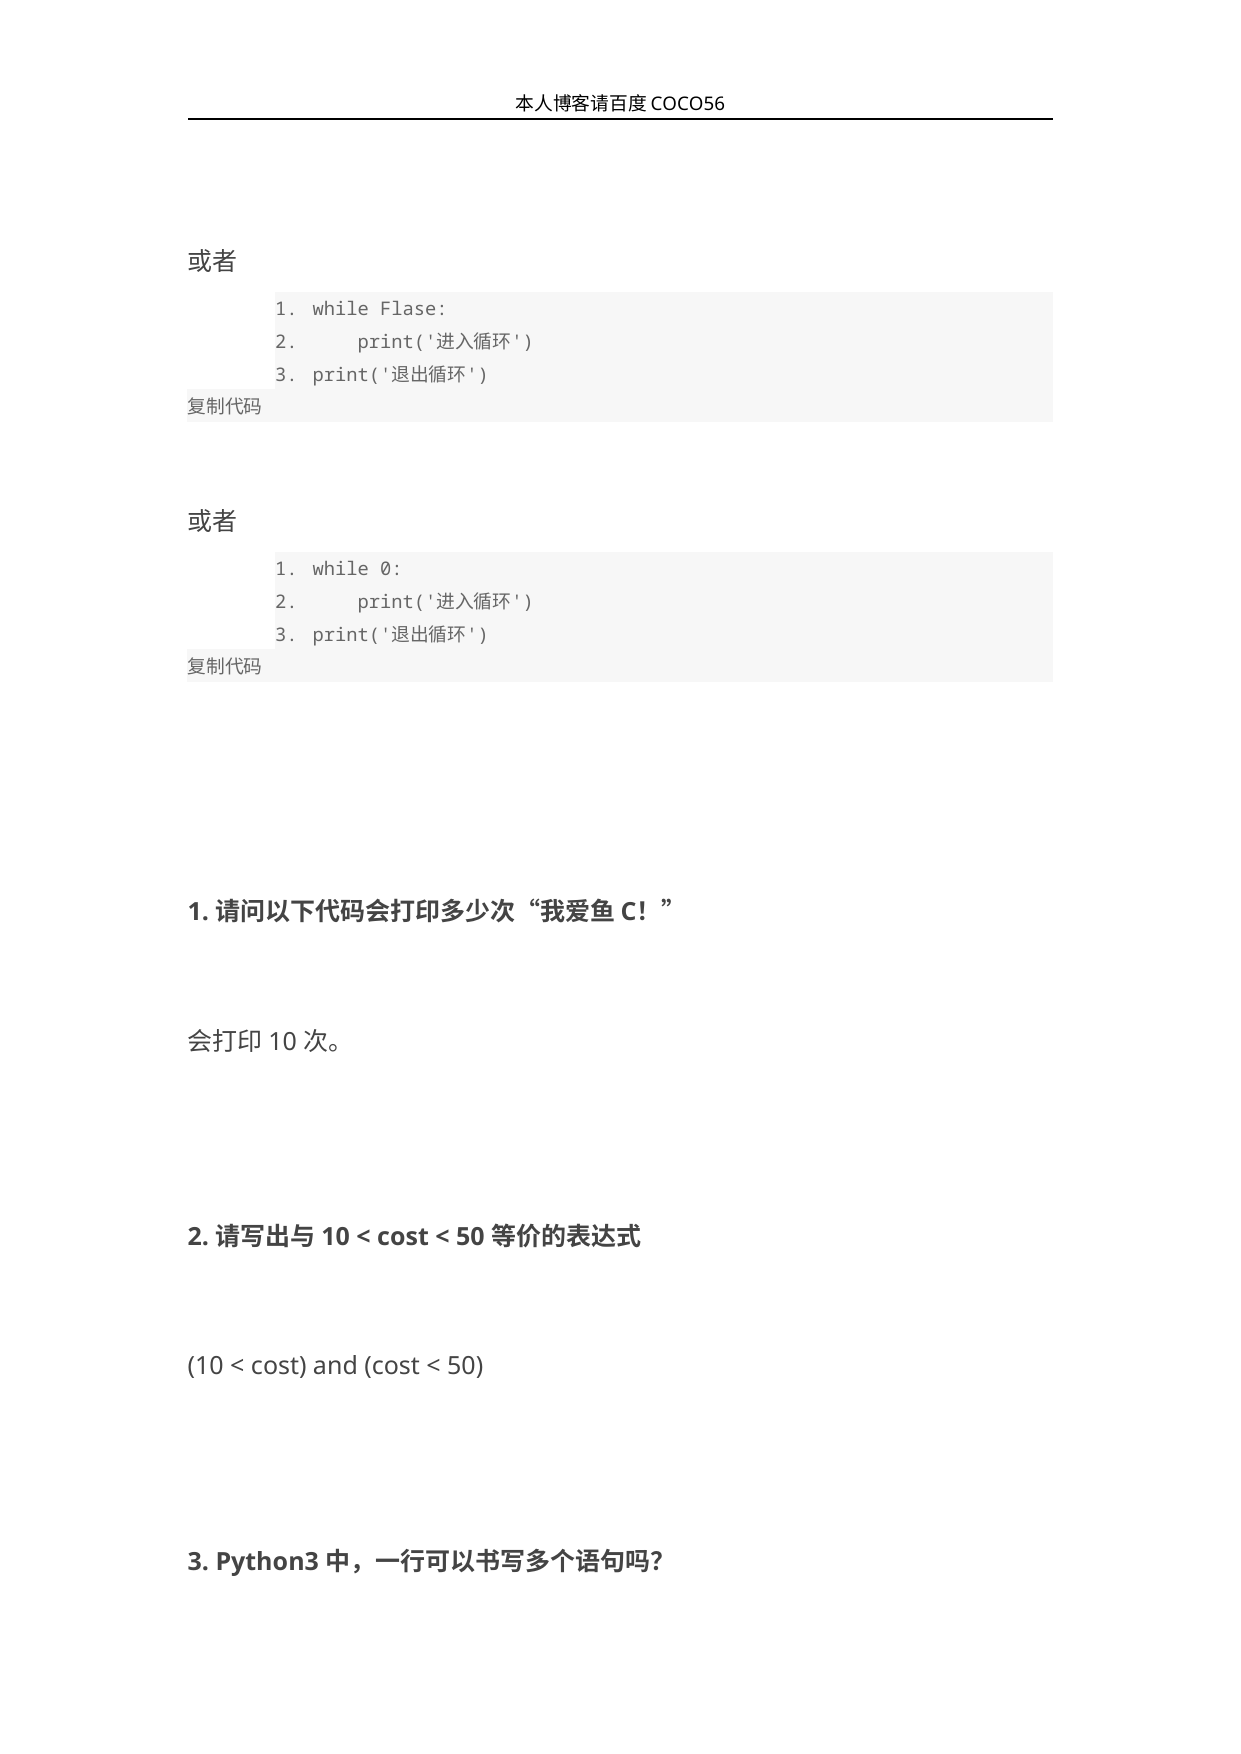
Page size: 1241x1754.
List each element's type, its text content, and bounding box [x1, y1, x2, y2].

list print('退出循环') [275, 357, 1053, 389]
list print('退出循环') [275, 617, 1053, 649]
text 复制代码 [187, 649, 1053, 682]
list while 0: [275, 552, 1053, 584]
text 或者 [187, 422, 1053, 552]
text 复制代码 [187, 389, 1053, 422]
list while Flase: [275, 292, 1053, 324]
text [187, 682, 1053, 1592]
list print('进入循环') [275, 324, 1053, 357]
text 或者 [187, 162, 1053, 292]
list print('进入循环') [275, 584, 1053, 617]
